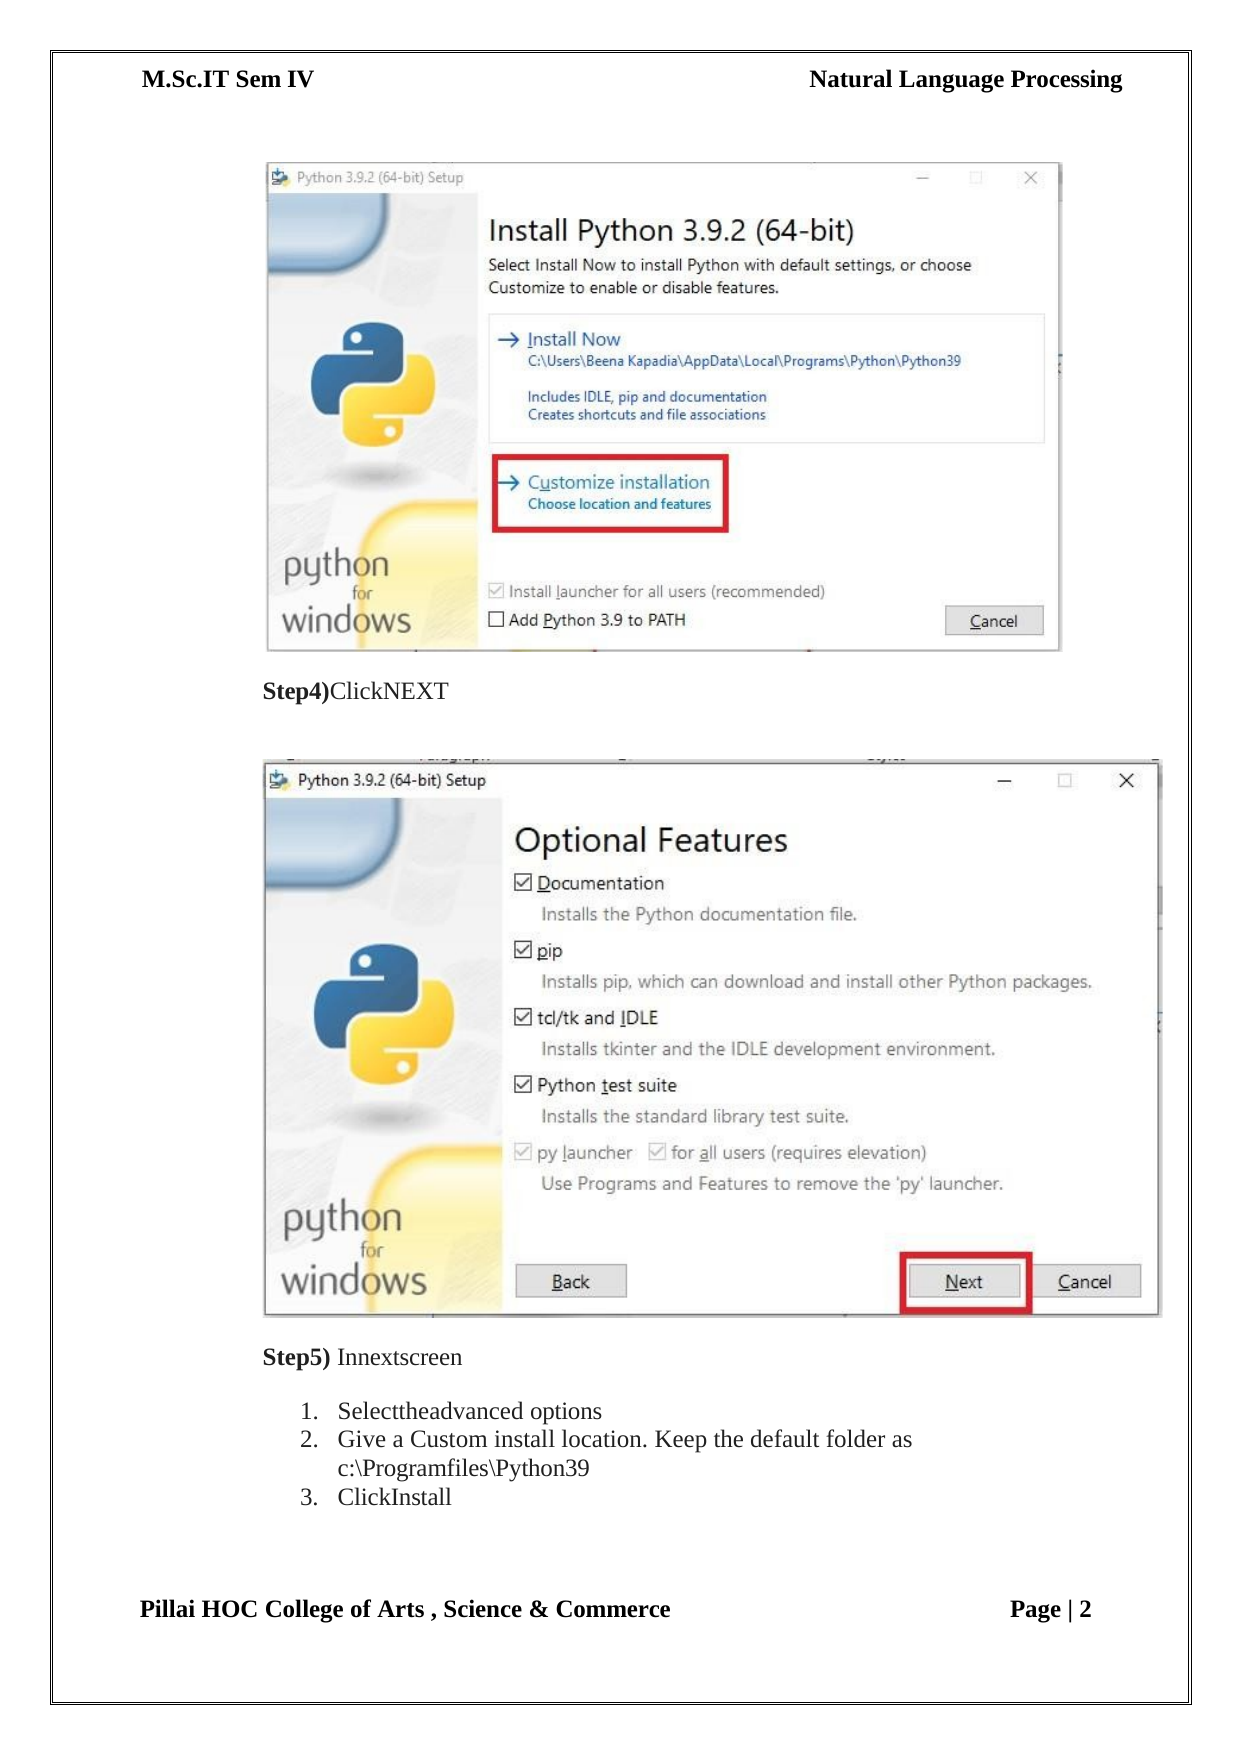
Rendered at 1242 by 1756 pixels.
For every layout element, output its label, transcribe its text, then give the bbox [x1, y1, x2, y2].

picture [262, 759, 1163, 782]
list Give a Custom install location. Keep the default folder as c:\Programfiles\Python39 [300, 1424, 913, 1482]
picture [265, 162, 1063, 652]
list Selecttheadvanced options [300, 1396, 1175, 1424]
text Step5) Innextscreen [262, 782, 1175, 1371]
list ClickInstall [300, 1482, 1175, 1511]
text Step4)ClickNEXT [262, 676, 1175, 705]
